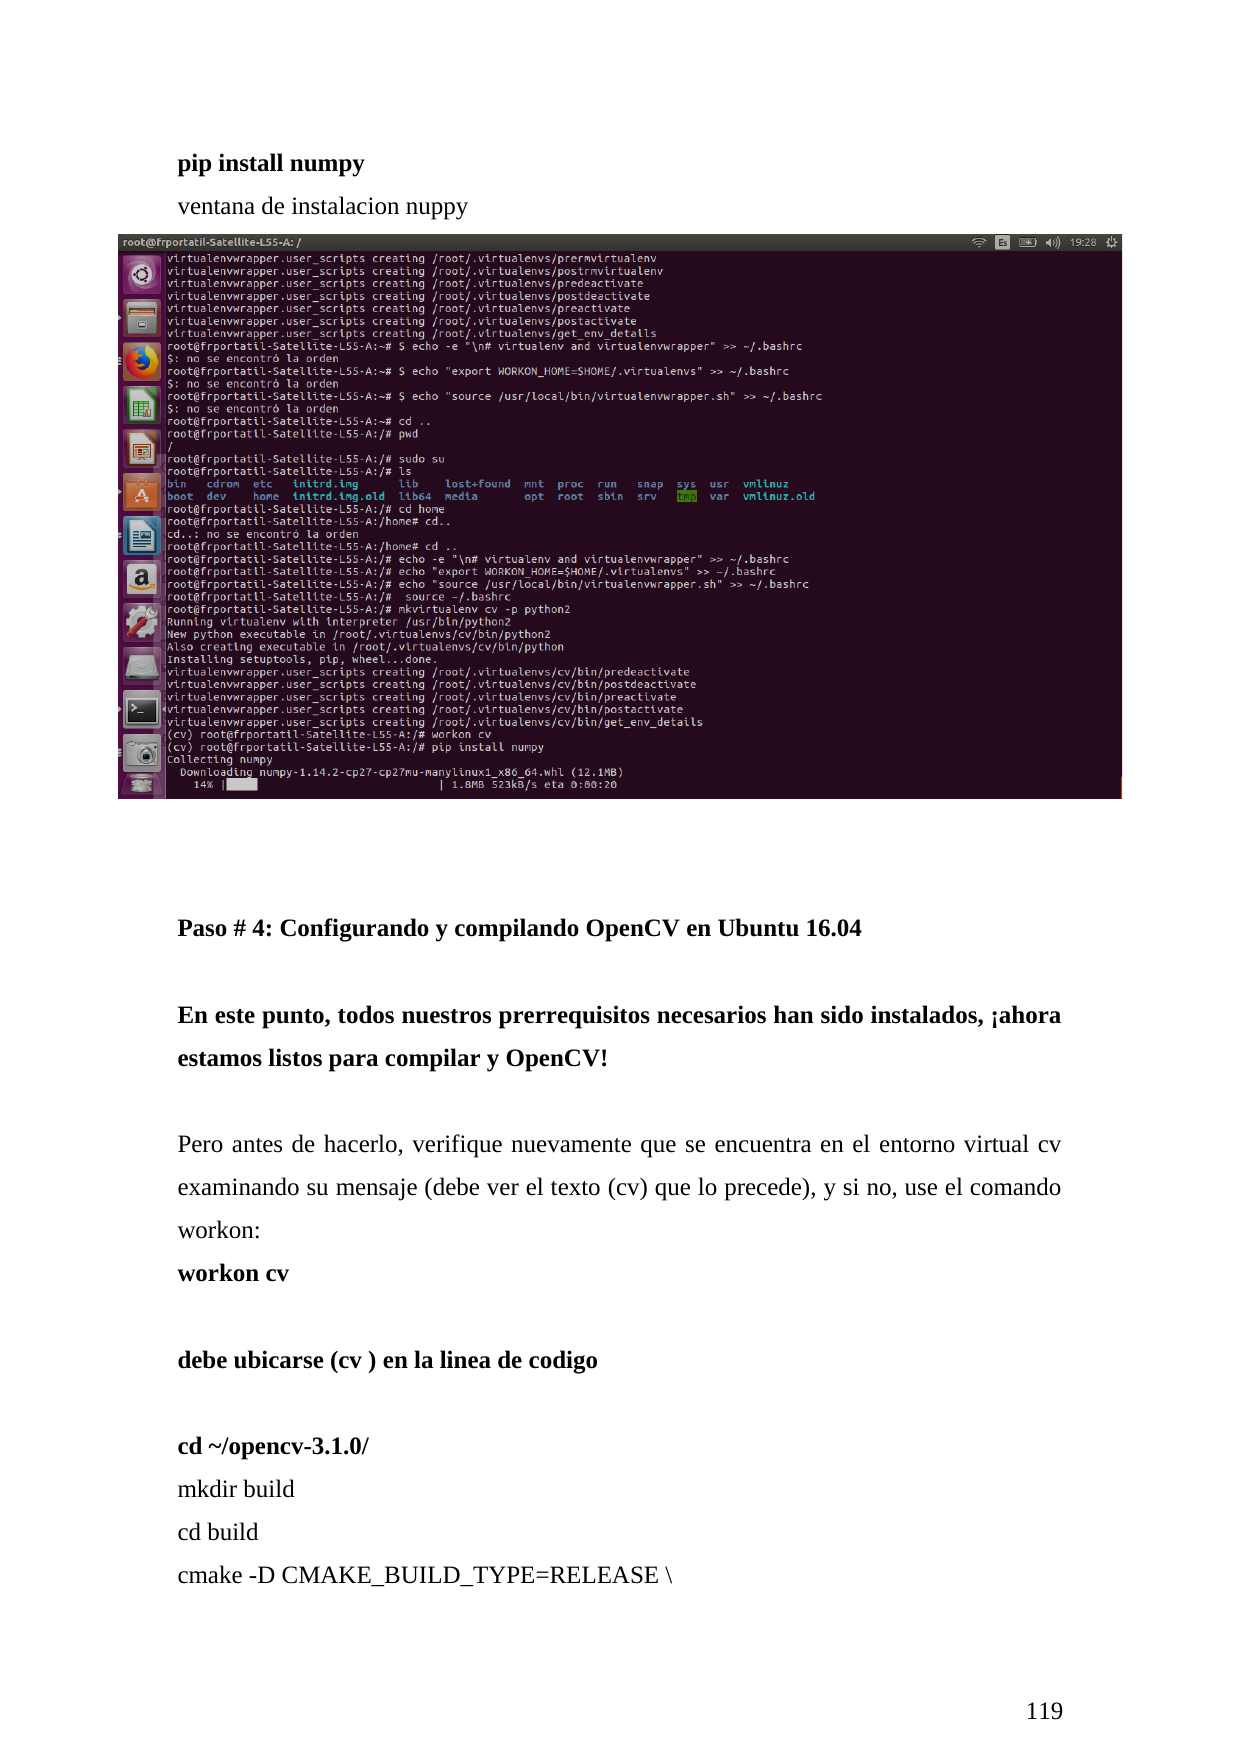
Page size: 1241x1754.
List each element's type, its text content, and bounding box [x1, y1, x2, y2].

text ventana de instalacion nuppy [177, 191, 1063, 219]
text cd ~/opencv-3.1.0/ [177, 1431, 1063, 1460]
text En este punto, todos nuestros prerrequisitos necesarios han sido instalados, ¡ahora estamos listos para compilar y OpenCV! [177, 1000, 1063, 1072]
picture [118, 234, 1123, 799]
text cmake -D CMAKE_BUILD_TYPE=RELEASE \ [177, 1560, 1063, 1589]
text pip install numpy [177, 148, 1063, 176]
text Pero antes de hacerlo, verifique nuevamente que se encuentra en el entorno virtual cv examinando su mensaje (debe ver el texto (cv) que lo precede), y si no, use el comando workon: [177, 1129, 1063, 1244]
text workon cv [177, 1258, 1063, 1287]
text cd build [177, 1517, 1063, 1546]
text debe ubicarse (cv ) en la linea de codigo [177, 1345, 1063, 1373]
text Paso # 4: Configurando y compilando OpenCV en Ubuntu 16.04 [177, 913, 1063, 942]
text mkdir build [177, 1474, 1063, 1503]
